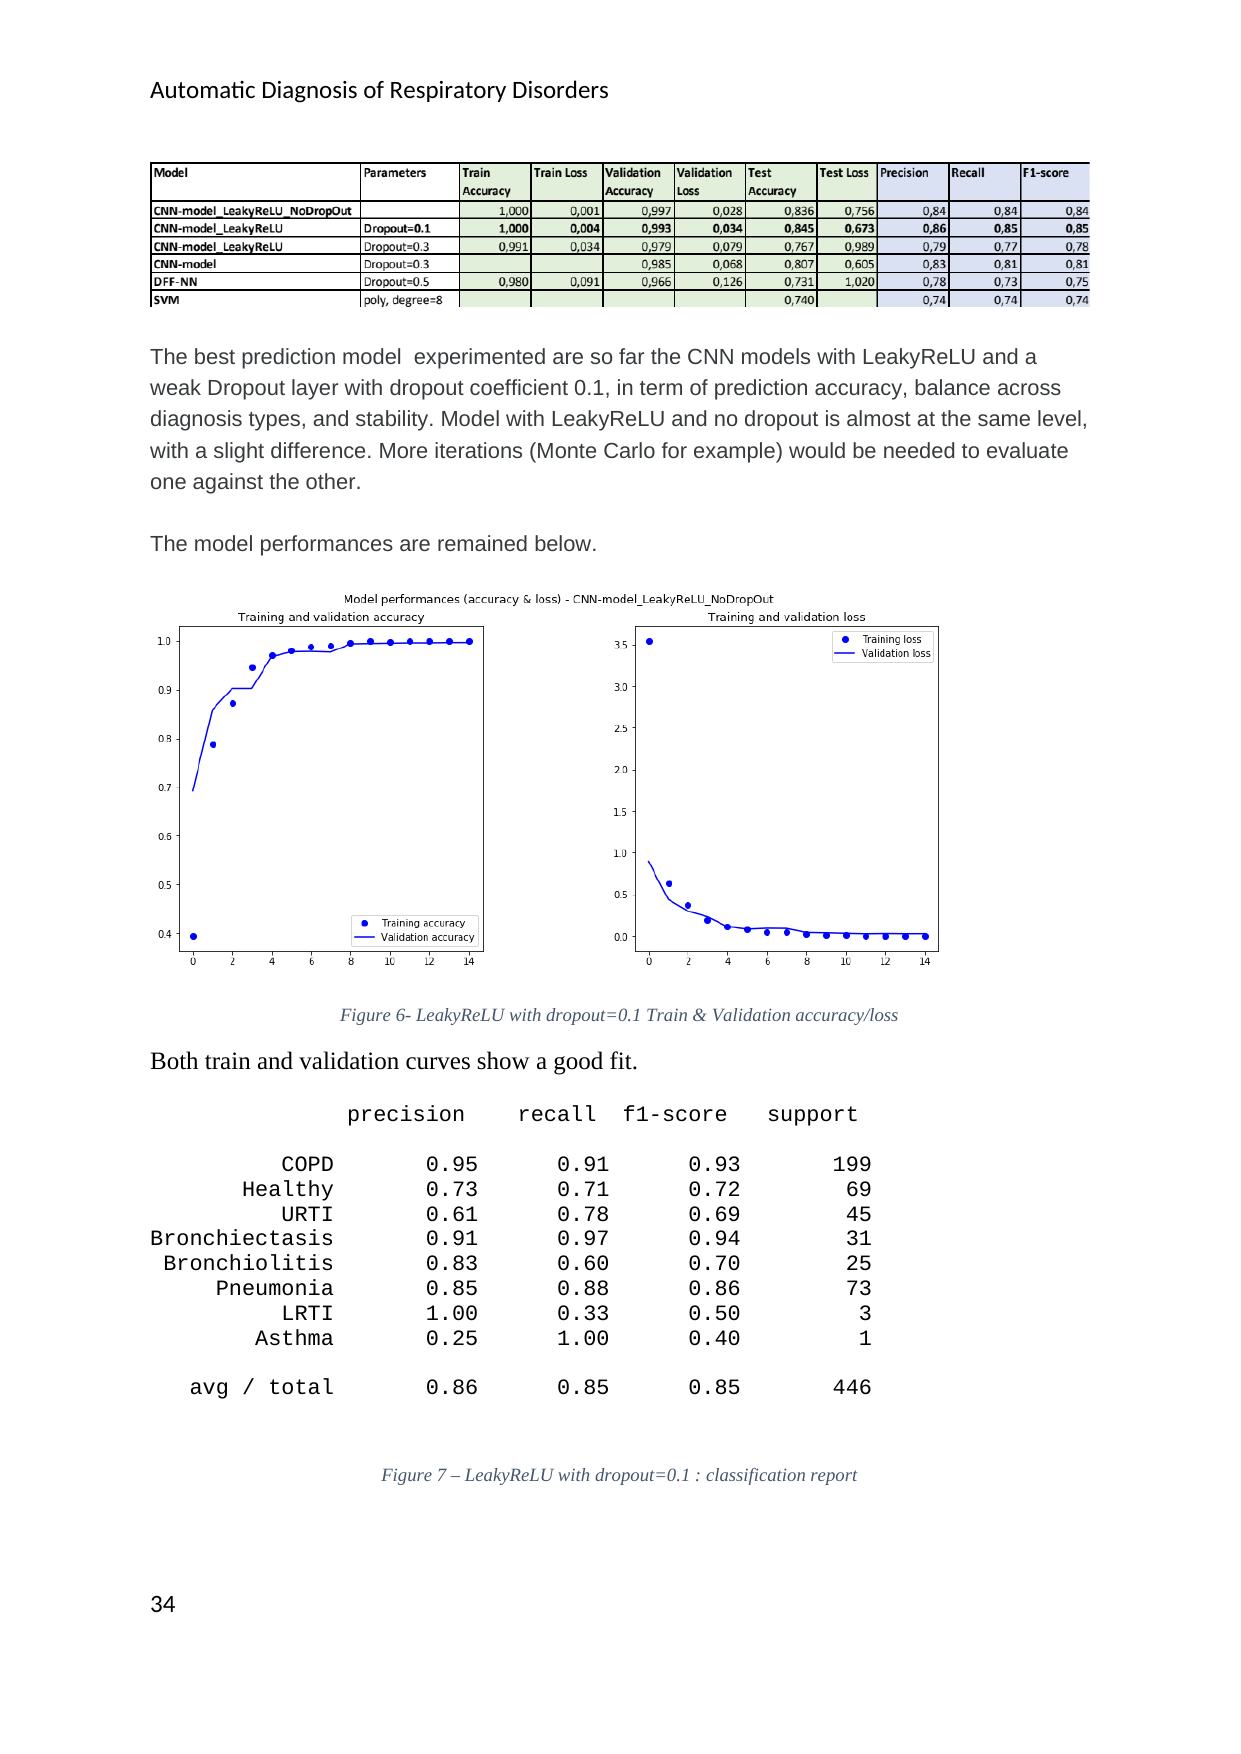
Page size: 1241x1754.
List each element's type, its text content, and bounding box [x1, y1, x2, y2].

text Asthma 0.25 1.00 0.40 1 [150, 1327, 1090, 1352]
text Pneumonia 0.85 0.88 0.86 73 [150, 1277, 1090, 1302]
text Bronchiolitis 0.83 0.60 0.70 25 [150, 1252, 1090, 1277]
text LRTI 1.00 0.33 0.50 3 [150, 1302, 1090, 1327]
text precision recall f1-score support [150, 1104, 1090, 1128]
text COPD 0.95 0.91 0.93 199 [150, 1153, 1090, 1178]
text Figure 7 – LeakyReLU with dropout=0.1 : classification report [150, 1464, 1090, 1485]
text URTI 0.61 0.78 0.69 45 [150, 1203, 1090, 1228]
text Figure 6- LeakyReLU with dropout=0.1 Train & Validation accuracy/loss [150, 1004, 1090, 1025]
picture [150, 587, 948, 973]
text avg / total 0.86 0.85 0.85 446 [150, 1376, 1090, 1401]
text Healthy 0.73 0.71 0.72 69 [150, 1178, 1090, 1203]
text The best prediction model experimented are so far the CNN models with LeakyReLU and a weak Dropout layer with dropout coefficient 0.1, in term of prediction accuracy, balance across diagnosis types, and stability. Model with LeakyReLU and no dropout is almost at the same level, with a slight difference. More iterations (Monte Carlo for example) would be needed to evaluate one against the other. [150, 338, 1090, 494]
text Bronchiectasis 0.91 0.97 0.94 31 [150, 1228, 1090, 1252]
text The model performances are remained below. [150, 525, 1090, 556]
text Both train and validation curves show a good fit. [150, 1046, 1090, 1075]
